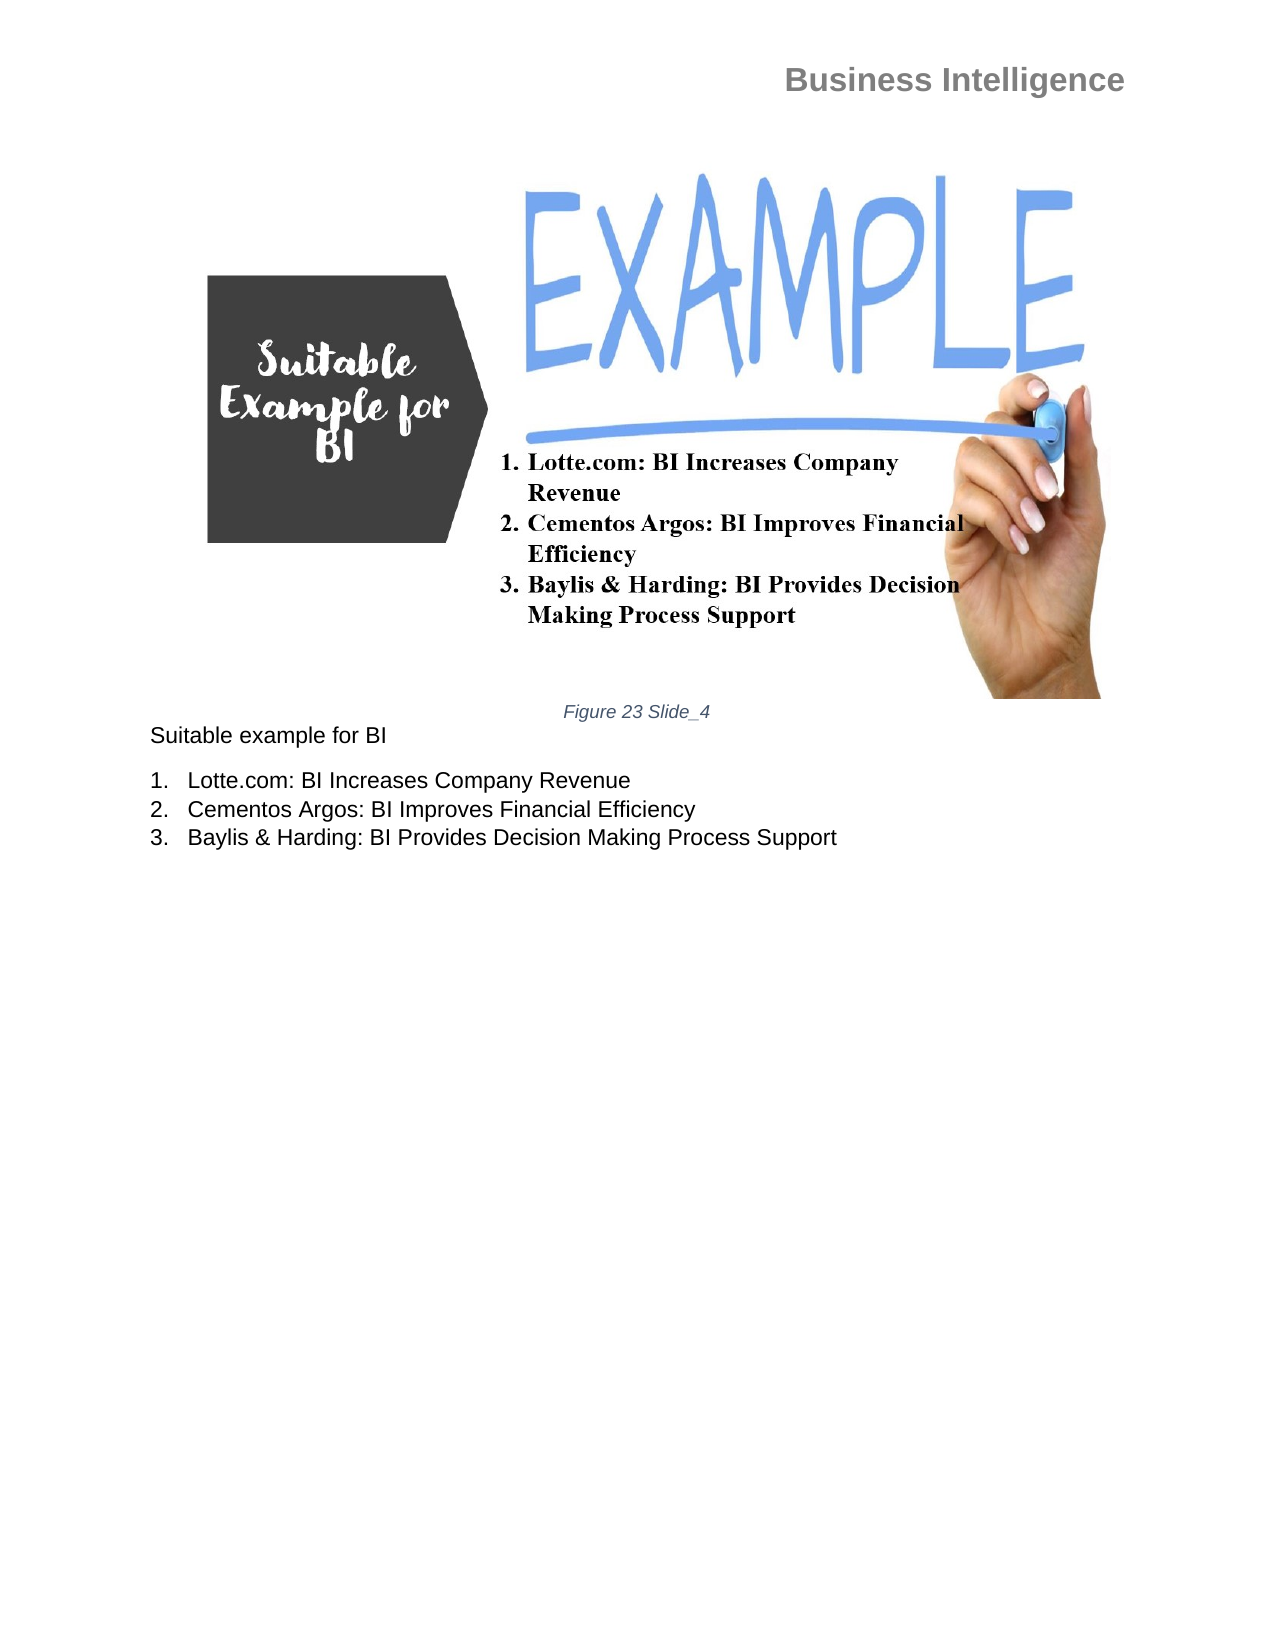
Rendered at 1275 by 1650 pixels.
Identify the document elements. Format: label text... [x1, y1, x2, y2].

list Cementos Argos: BI Improves Financial Efficiency [150, 796, 1125, 822]
list Baylis & Harding: BI Provides Decision Making Process Support [150, 824, 1125, 850]
picture [150, 150, 1111, 699]
text Suitable example for BI [150, 722, 1125, 748]
list Lotte.com: BI Increases Company Revenue [150, 767, 1125, 793]
text Figure 23 Slide_4 [150, 701, 1125, 722]
